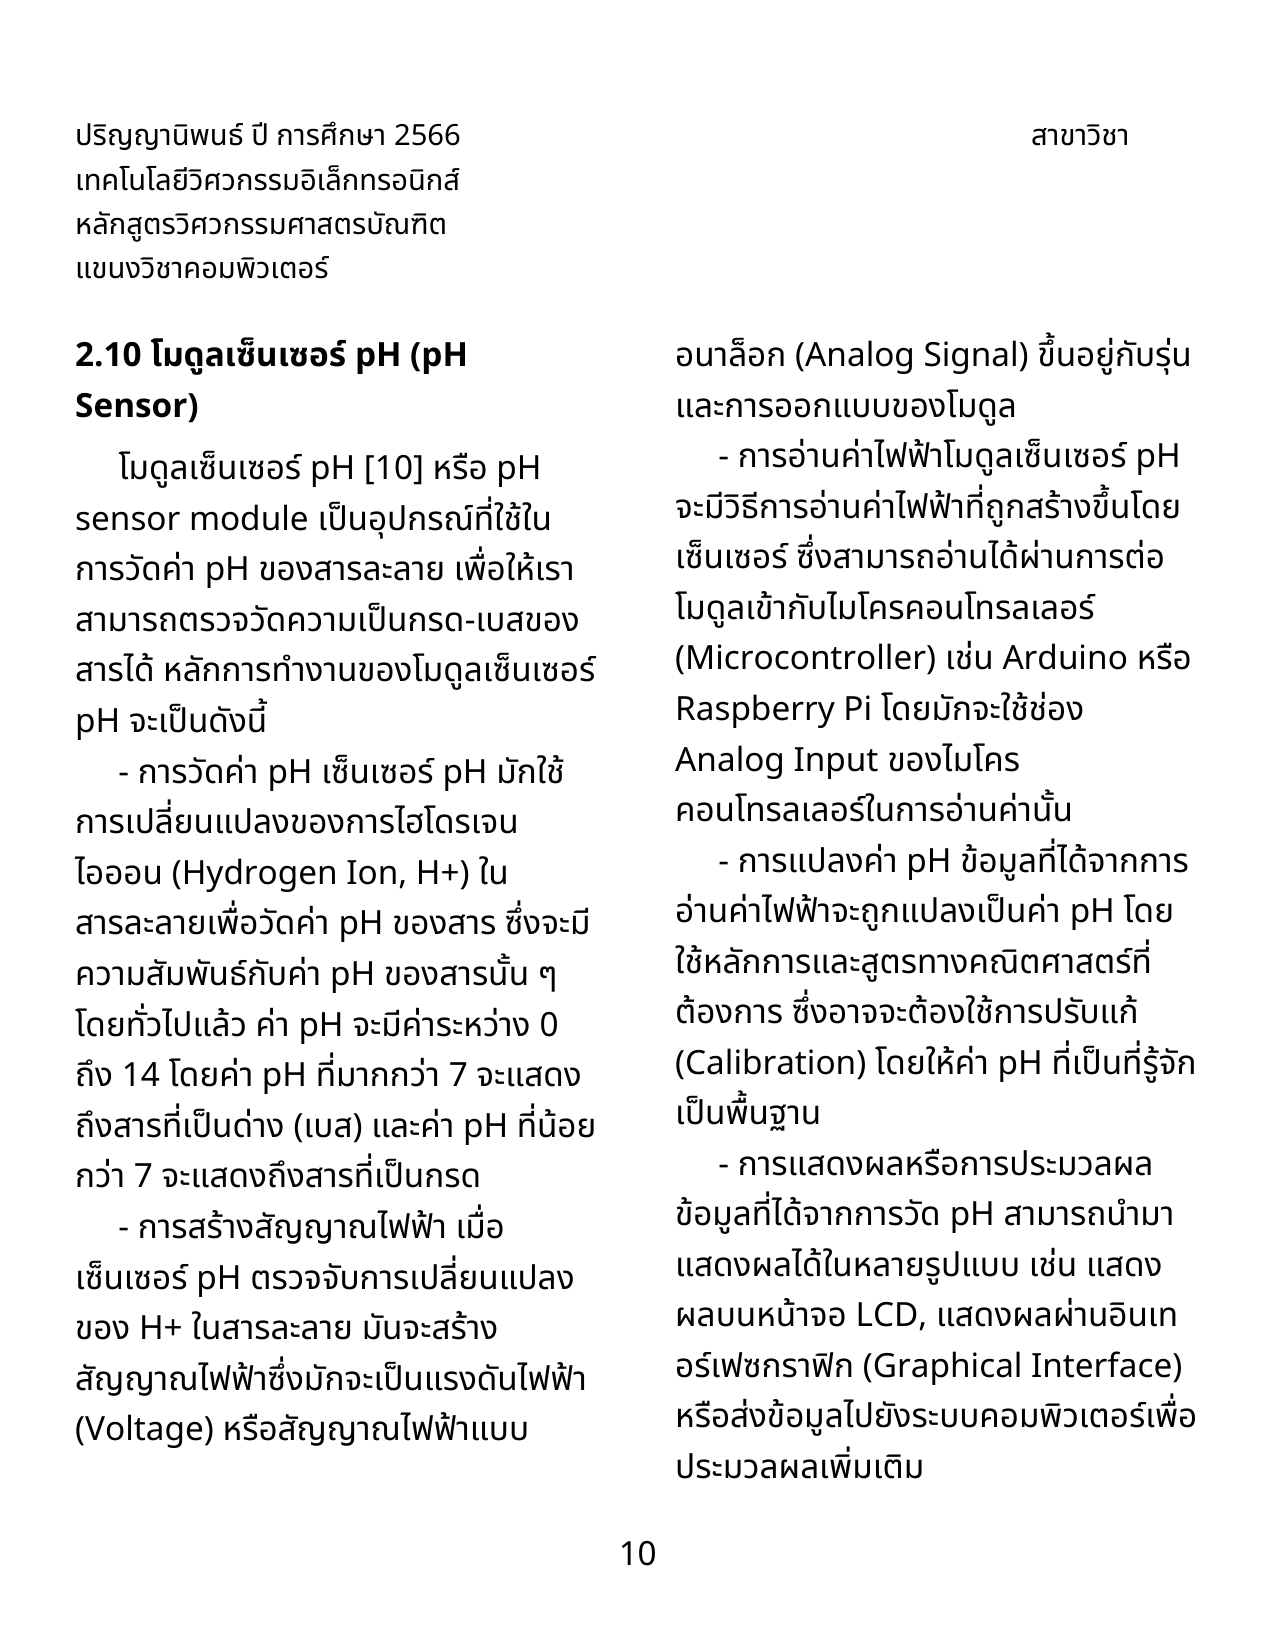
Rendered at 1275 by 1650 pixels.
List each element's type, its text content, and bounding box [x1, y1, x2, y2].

text 2.10 โมดูลเซ็นเซอร์ pH (pH Sensor) [75, 331, 600, 427]
text โมดูลเซ็นเซอร์ pH [10] หรือ pH sensor module เป็นอุปกรณ์ที่ใช้ในการวัดค่า pH ของสารละลาย เพื่อให้เราสามารถตรวจวัดความเป็นกรด-เบสของสารได้ หลักการทำงานของโมดูลเซ็นเซอร์ pH จะเป็นดังนี้ [75, 444, 600, 747]
text - การแปลงค่า pH ข้อมูลที่ได้จากการอ่านค่าไฟฟ้าจะถูกแปลงเป็นค่า pH โดยใช้หลักการและสูตรทางคณิตศาสตร์ที่ต้องการ ซึ่งอาจจะต้องใช้การปรับแก้ (Calibration) โดยให้ค่า pH ที่เป็นที่รู้จักเป็นพื้นฐาน [675, 836, 1200, 1139]
text - การวัดค่า pH เซ็นเซอร์ pH มักใช้การเปลี่ยนแปลงของการไฮโดรเจนไอออน (Hydrogen Ion, H+) ในสารละลายเพื่อวัดค่า pH ของสาร ซึ่งจะมีความสัมพันธ์กับค่า pH ของสารนั้น ๆ โดยทั่วไปแล้ว ค่า pH จะมีค่าระหว่าง 0 ถึง 14 โดยค่า pH ที่มากกว่า 7 จะแสดงถึงสารที่เป็นด่าง (เบส) และค่า pH ที่น้อยกว่า 7 จะแสดงถึงสารที่เป็นกรด [75, 747, 600, 1203]
text - การแสดงผลหรือการประมวลผล ข้อมูลที่ได้จากการวัด pH สามารถนำมาแสดงผลได้ในหลายรูปแบบ เช่น แสดงผลบนหน้าจอ LCD, แสดงผลผ่านอินเทอร์เฟซกราฟิก (Graphical Interface) หรือส่งข้อมูลไปยังระบบคอมพิวเตอร์เพื่อประมวลผลเพิ่มเติม [675, 1139, 1200, 1493]
text - การสร้างสัญญาณไฟฟ้า เมื่อเซ็นเซอร์ pH ตรวจจับการเปลี่ยนแปลงของ H+ ในสารละลาย มันจะสร้างสัญญาณไฟฟ้าซึ่งมักจะเป็นแรงดันไฟฟ้า (Voltage) หรือสัญญาณไฟฟ้าแบบอนาล็อก (Analog Signal) ขึ้นอยู่กับรุ่นและการออกแบบของโมดูล [75, 1203, 600, 1456]
text - การสร้างสัญญาณไฟฟ้า เมื่อเซ็นเซอร์ pH ตรวจจับการเปลี่ยนแปลงของ H+ ในสารละลาย มันจะสร้างสัญญาณไฟฟ้าซึ่งมักจะเป็นแรงดันไฟฟ้า (Voltage) หรือสัญญาณไฟฟ้าแบบอนาล็อก (Analog Signal) ขึ้นอยู่กับรุ่นและการออกแบบของโมดูล [675, 331, 1200, 432]
text - การอ่านค่าไฟฟ้าโมดูลเซ็นเซอร์ pH จะมีวิธีการอ่านค่าไฟฟ้าที่ถูกสร้างขึ้นโดยเซ็นเซอร์ ซึ่งสามารถอ่านได้ผ่านการต่อโมดูลเข้ากับไมโครคอนโทรลเลอร์ (Microcontroller) เช่น Arduino หรือ Raspberry Pi โดยมักจะใช้ช่อง Analog Input ของไมโครคอนโทรลเลอร์ในการอ่านค่านั้น [675, 432, 1200, 836]
